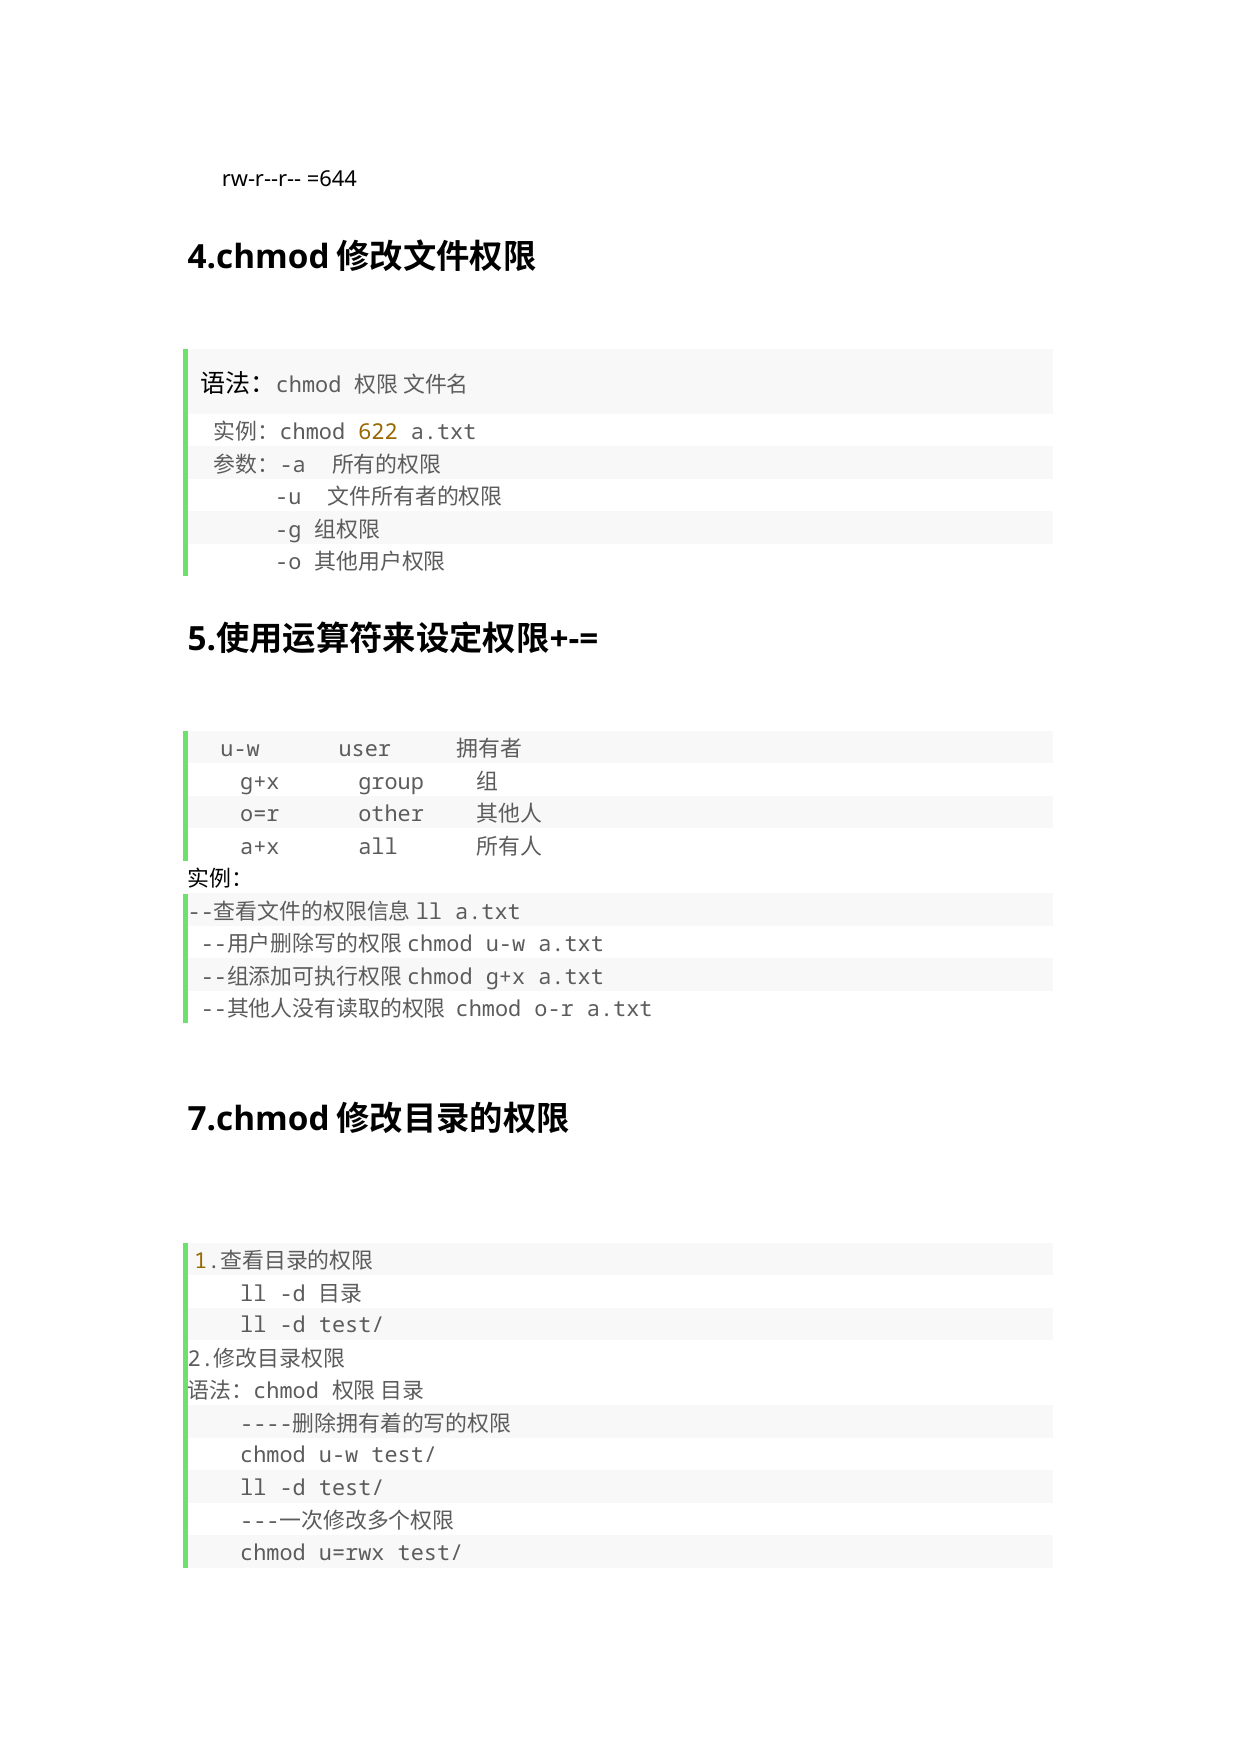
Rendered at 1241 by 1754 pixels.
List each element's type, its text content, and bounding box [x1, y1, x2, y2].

text ----删除拥有着的写的权限 [188, 1405, 1053, 1438]
text ll -d test/ [188, 1308, 1053, 1340]
text ll -d 目录 [188, 1275, 1053, 1308]
text --其他人没有读取的权限 chmod o-r a.txt [188, 991, 1053, 1023]
subtitle 4.chmod修改文件权限 [187, 222, 1053, 287]
text chmod u=rwx test/ [188, 1535, 1053, 1568]
text --查看文件的权限信息 ll a.txt [187, 893, 1053, 926]
text o=r other 其他人 [188, 796, 1053, 828]
text 实例： [187, 861, 1053, 893]
text 语法：chmod 权限 目录 [188, 1373, 1053, 1405]
subtitle 5.使用运算符来设定权限+-= [187, 603, 1053, 668]
text 2.修改目录权限 [188, 1340, 1053, 1373]
text --组添加可执行权限 chmod g+x a.txt [188, 958, 1053, 991]
text -o 其他用户权限 [188, 544, 1053, 576]
text a+x all 所有人 [188, 828, 1053, 861]
text -g 组权限 [188, 511, 1053, 544]
text g+x group 组 [188, 763, 1053, 796]
text 1.查看目录的权限 [188, 1243, 1053, 1275]
subtitle 7.chmod修改目录的权限 [187, 1083, 1053, 1148]
text 参数：-a 所有的权限 [188, 446, 1053, 479]
text ---一次修改多个权限 [188, 1503, 1053, 1535]
text u-w user 拥有者 [188, 731, 1053, 763]
text --用户删除写的权限 chmod u-w a.txt [188, 926, 1053, 958]
text -u 文件所有者的权限 [188, 479, 1053, 511]
text rw-r--r-- =644 [187, 162, 1053, 194]
text ll -d test/ [188, 1470, 1053, 1503]
text chmod u-w test/ [188, 1438, 1053, 1470]
text 实例：chmod 622 a.txt [188, 414, 1053, 446]
text 语法：chmod 权限 文件名 [188, 349, 1053, 414]
